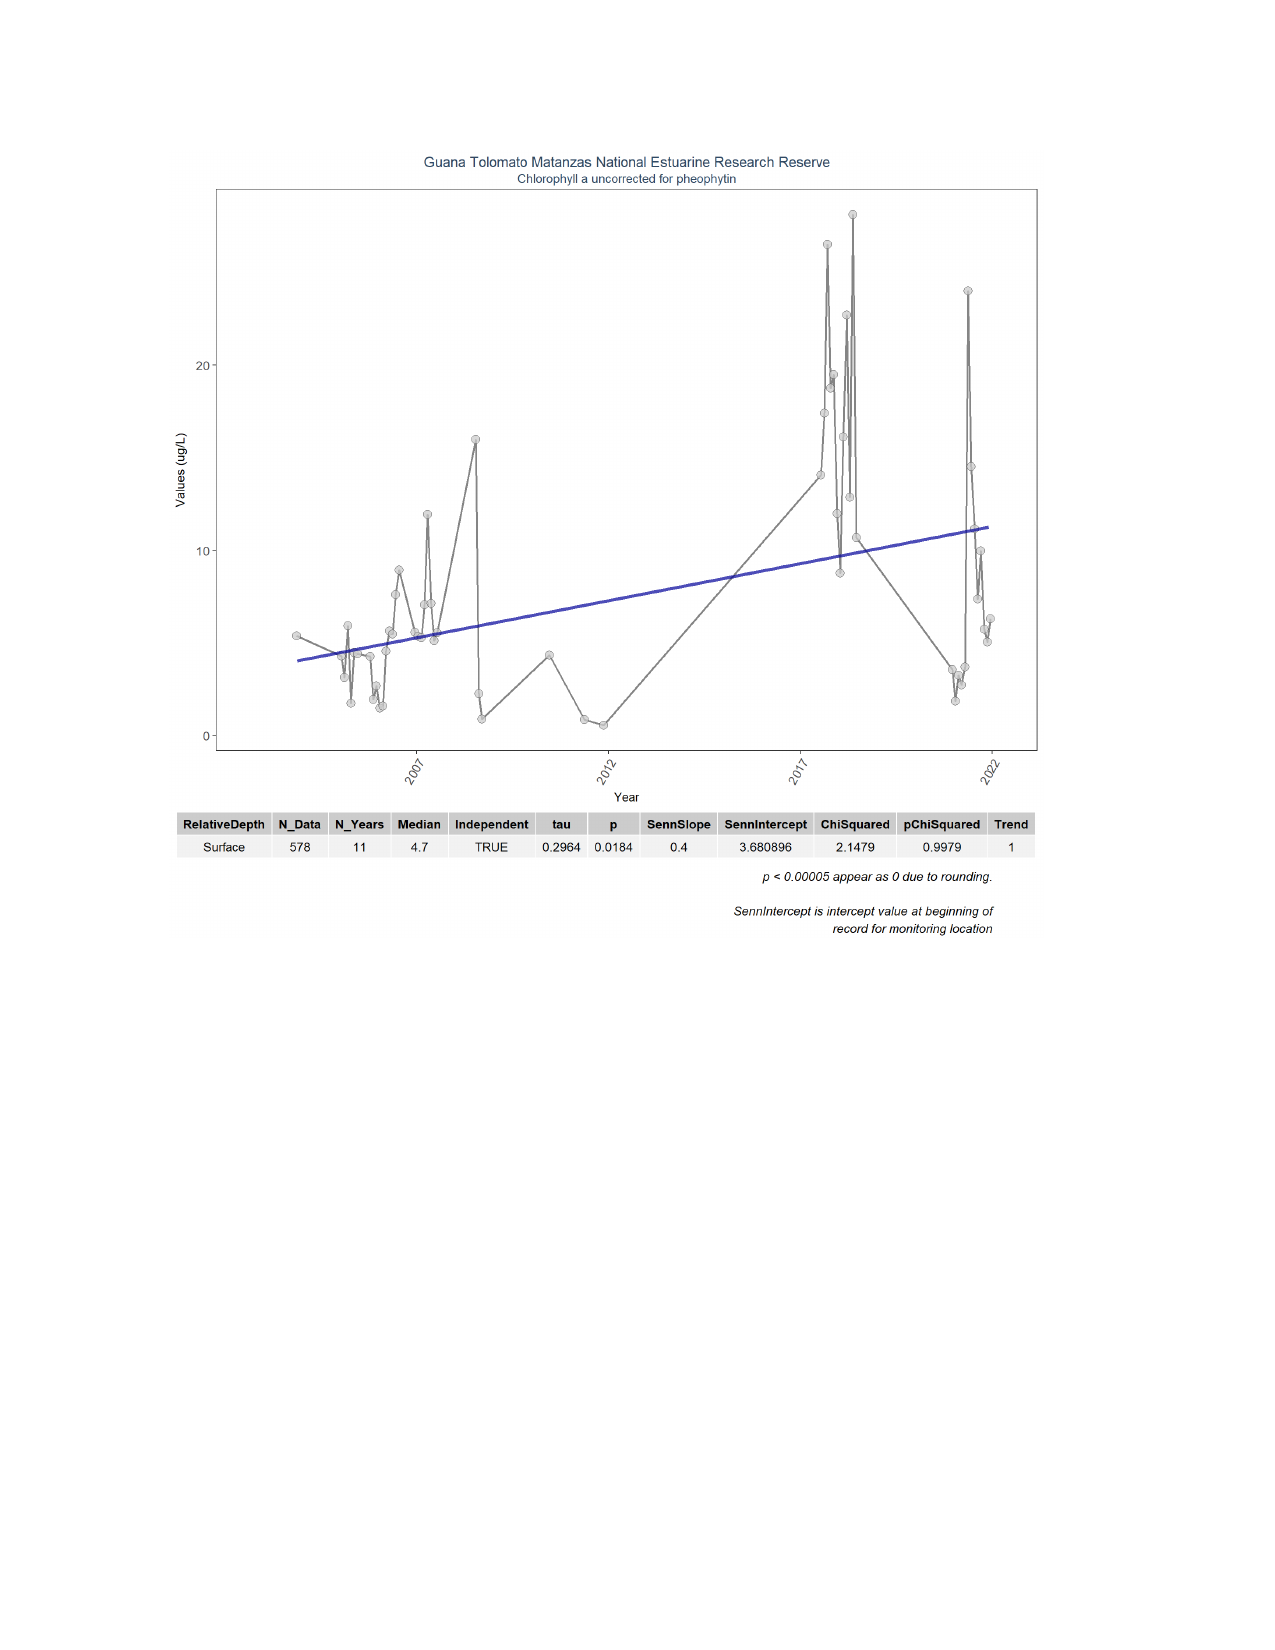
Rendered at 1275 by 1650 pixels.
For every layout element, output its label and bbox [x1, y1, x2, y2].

picture [168, 150, 1044, 938]
